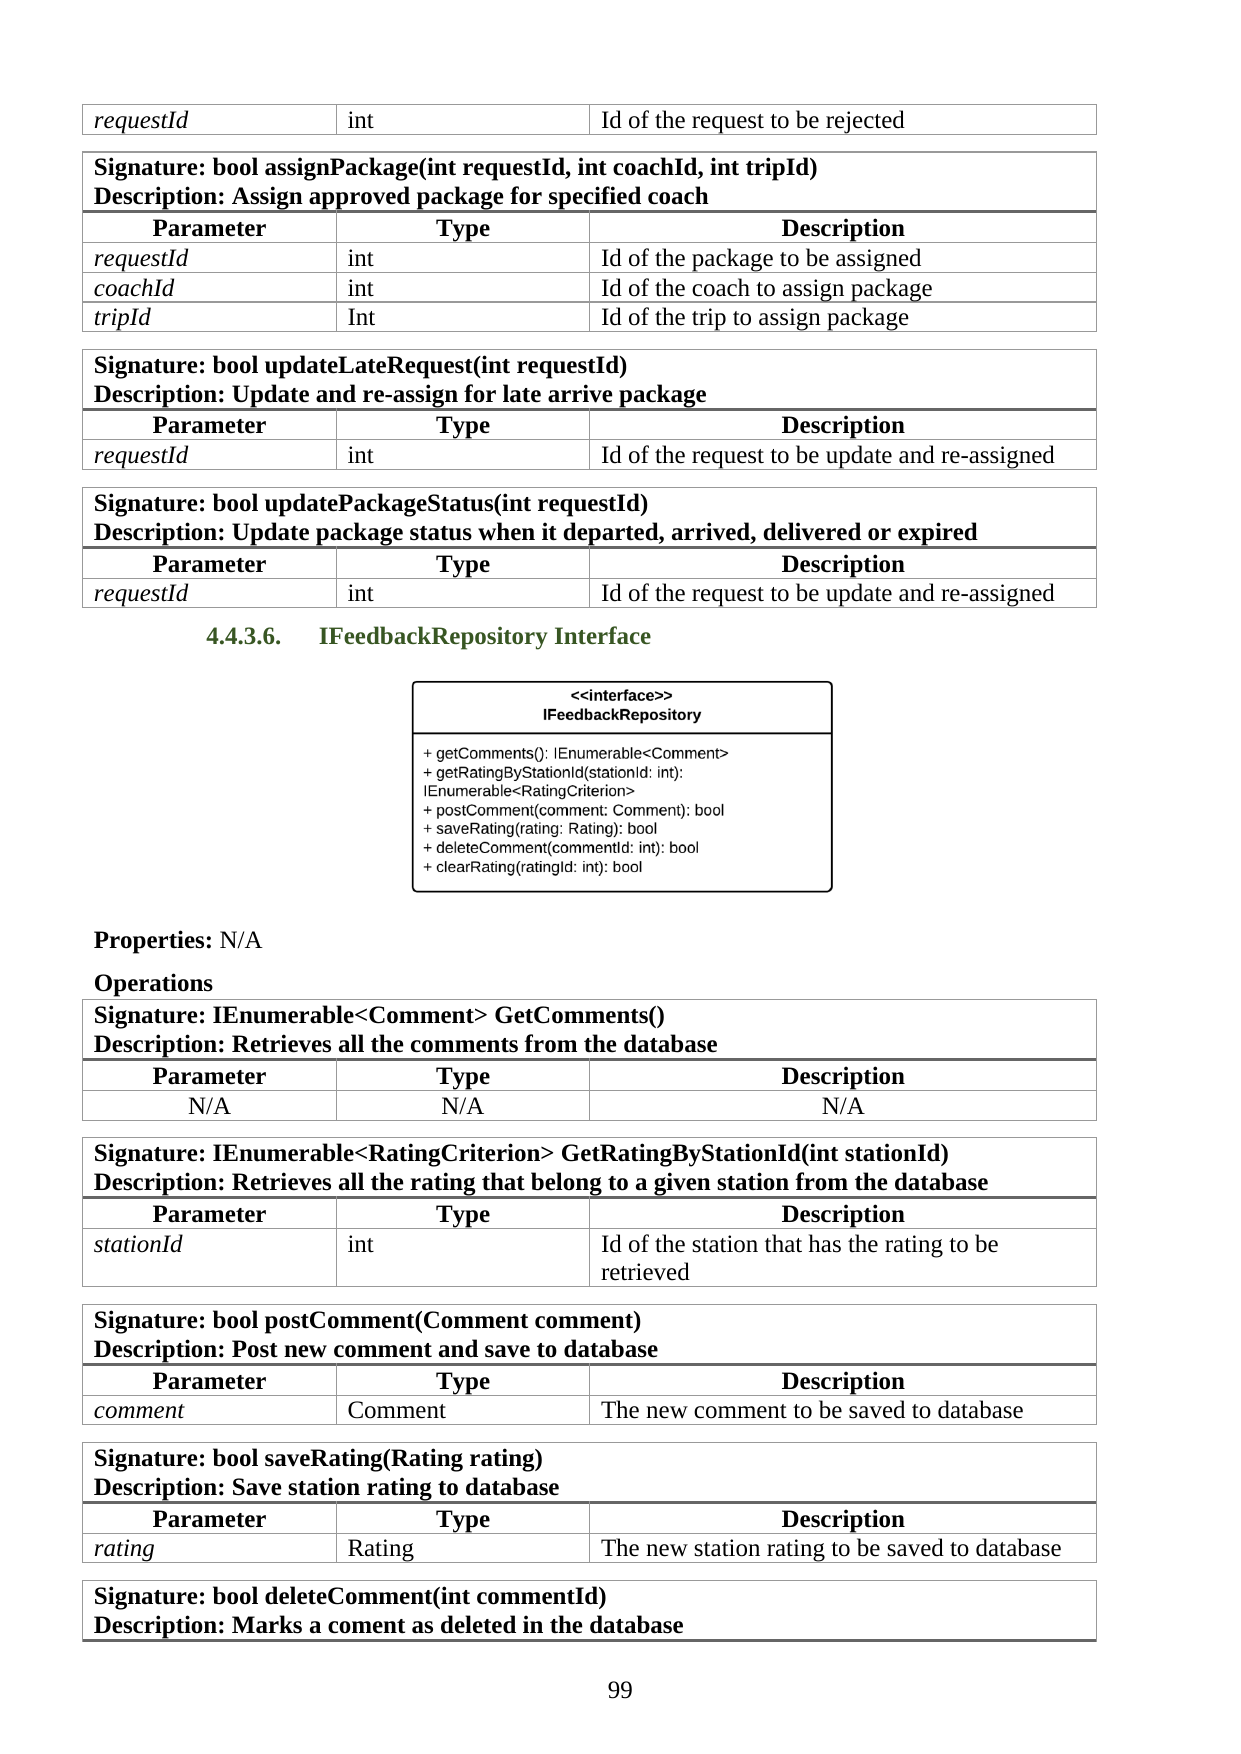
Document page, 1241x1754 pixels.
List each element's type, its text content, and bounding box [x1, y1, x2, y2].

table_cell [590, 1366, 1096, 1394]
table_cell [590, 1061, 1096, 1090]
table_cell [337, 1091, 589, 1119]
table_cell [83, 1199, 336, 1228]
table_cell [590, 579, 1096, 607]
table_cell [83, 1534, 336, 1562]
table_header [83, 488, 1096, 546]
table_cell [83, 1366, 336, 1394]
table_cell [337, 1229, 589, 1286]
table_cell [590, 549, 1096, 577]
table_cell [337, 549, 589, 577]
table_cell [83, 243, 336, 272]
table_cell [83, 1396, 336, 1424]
text Properties: N/A [94, 925, 1146, 953]
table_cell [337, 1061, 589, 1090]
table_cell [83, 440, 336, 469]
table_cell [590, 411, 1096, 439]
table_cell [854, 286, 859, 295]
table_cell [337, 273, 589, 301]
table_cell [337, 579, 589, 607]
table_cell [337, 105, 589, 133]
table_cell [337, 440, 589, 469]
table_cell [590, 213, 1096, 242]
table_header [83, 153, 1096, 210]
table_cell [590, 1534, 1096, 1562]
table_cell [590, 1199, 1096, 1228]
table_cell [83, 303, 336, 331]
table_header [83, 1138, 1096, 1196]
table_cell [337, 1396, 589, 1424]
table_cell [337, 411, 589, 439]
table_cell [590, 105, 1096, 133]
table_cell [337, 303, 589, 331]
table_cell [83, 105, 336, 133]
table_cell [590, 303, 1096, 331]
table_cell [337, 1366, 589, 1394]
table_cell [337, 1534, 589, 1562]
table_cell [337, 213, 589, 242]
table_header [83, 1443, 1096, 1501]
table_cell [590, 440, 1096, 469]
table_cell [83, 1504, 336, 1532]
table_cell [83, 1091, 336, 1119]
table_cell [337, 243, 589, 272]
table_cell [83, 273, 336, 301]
subtitle IFeedbackRepository Interface [206, 621, 1146, 649]
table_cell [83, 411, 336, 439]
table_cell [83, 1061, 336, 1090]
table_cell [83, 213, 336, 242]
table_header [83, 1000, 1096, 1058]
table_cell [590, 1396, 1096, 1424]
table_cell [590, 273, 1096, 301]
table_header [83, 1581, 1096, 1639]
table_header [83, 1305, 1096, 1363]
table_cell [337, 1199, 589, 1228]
picture [395, 664, 845, 906]
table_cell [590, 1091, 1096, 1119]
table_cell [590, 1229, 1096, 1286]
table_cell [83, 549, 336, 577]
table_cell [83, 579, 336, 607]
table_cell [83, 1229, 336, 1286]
text Operations [94, 968, 1146, 997]
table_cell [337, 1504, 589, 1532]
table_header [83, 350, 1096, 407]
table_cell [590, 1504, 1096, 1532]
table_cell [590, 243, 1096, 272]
